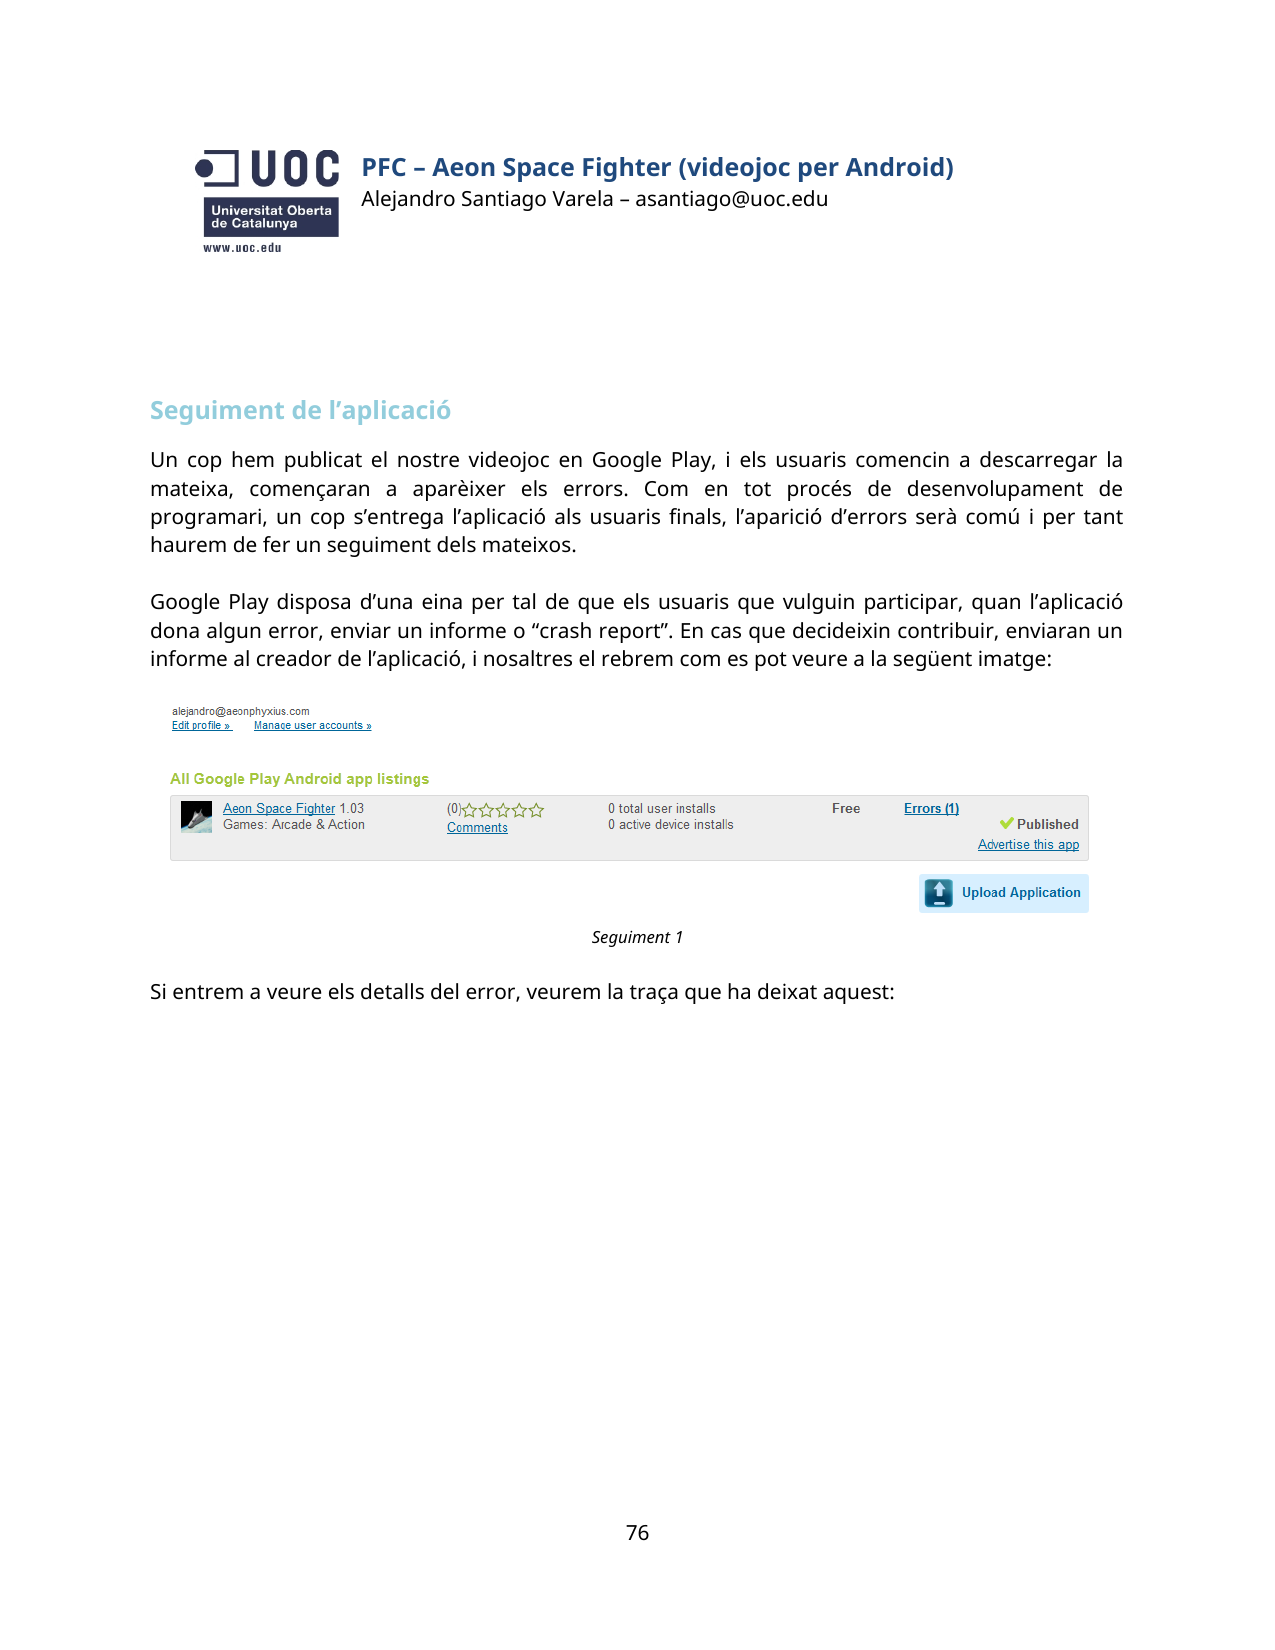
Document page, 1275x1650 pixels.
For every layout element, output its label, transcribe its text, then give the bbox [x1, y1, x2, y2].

text Si entrem a veure els detalls del error, veurem la traça que ha deixat aquest: [150, 977, 1125, 1006]
subtitle Seguiment de l’aplicació [150, 392, 1125, 427]
text Un cop hem publicat el nostre videojoc en Google Play, i els usuaris comencin a descarregar la mateixa, començaran a aparèixer els errors. Com en tot procés de desenvolupament de programari, un cop s’entrega l’aplicació als usuaris finals, l’aparició d’errors serà comú i per tant haurem de fer un seguiment dels mateixos. [150, 445, 1125, 559]
picture [195, 150, 339, 252]
text Seguiment 1 [150, 926, 1125, 949]
text Google Play disposa d’una eina per tal de que els usuaris que vulguin participar, quan l’aplicació dona algun error, enviar un informe o “crash report”. En cas que decideixin contribuir, enviaran un informe al creador de l’aplicació, i nosaltres el rebrem com es pot veure a la següent imatge: [150, 587, 1125, 673]
picture [150, 701, 1125, 926]
